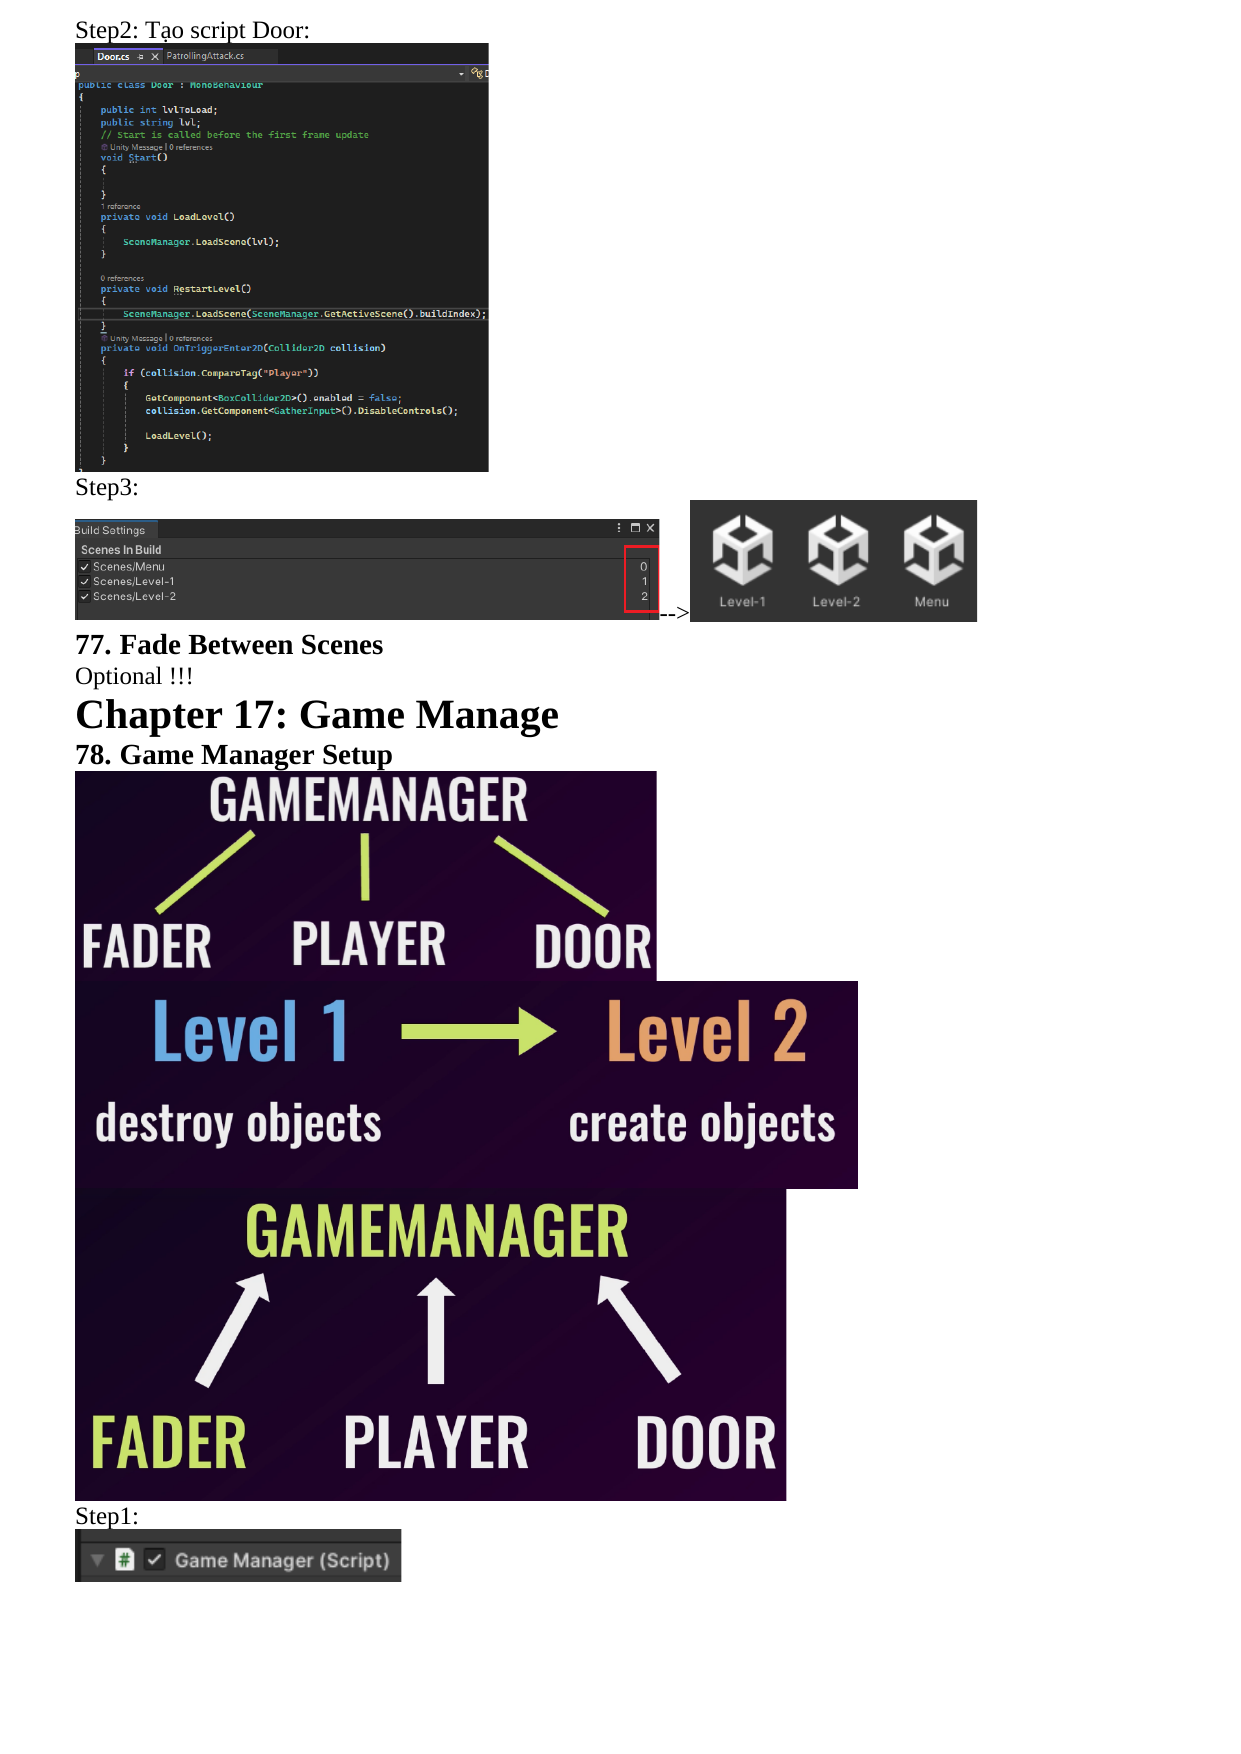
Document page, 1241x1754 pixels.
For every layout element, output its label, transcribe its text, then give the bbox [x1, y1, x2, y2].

subtitle Fade Between Scenes [75, 627, 1165, 661]
picture [690, 500, 978, 622]
picture [75, 771, 858, 1501]
text Step2: Tạo script Door: [75, 15, 1165, 44]
text Step3: [75, 472, 1165, 501]
text Optional !!! [75, 661, 1165, 689]
picture [75, 43, 489, 472]
text Step1: [75, 1501, 1165, 1530]
subtitle Game Manager Setup [75, 737, 1165, 771]
picture [75, 519, 660, 622]
subtitle Chapter 17: Game Manage [75, 689, 1165, 737]
picture [75, 1529, 402, 1582]
